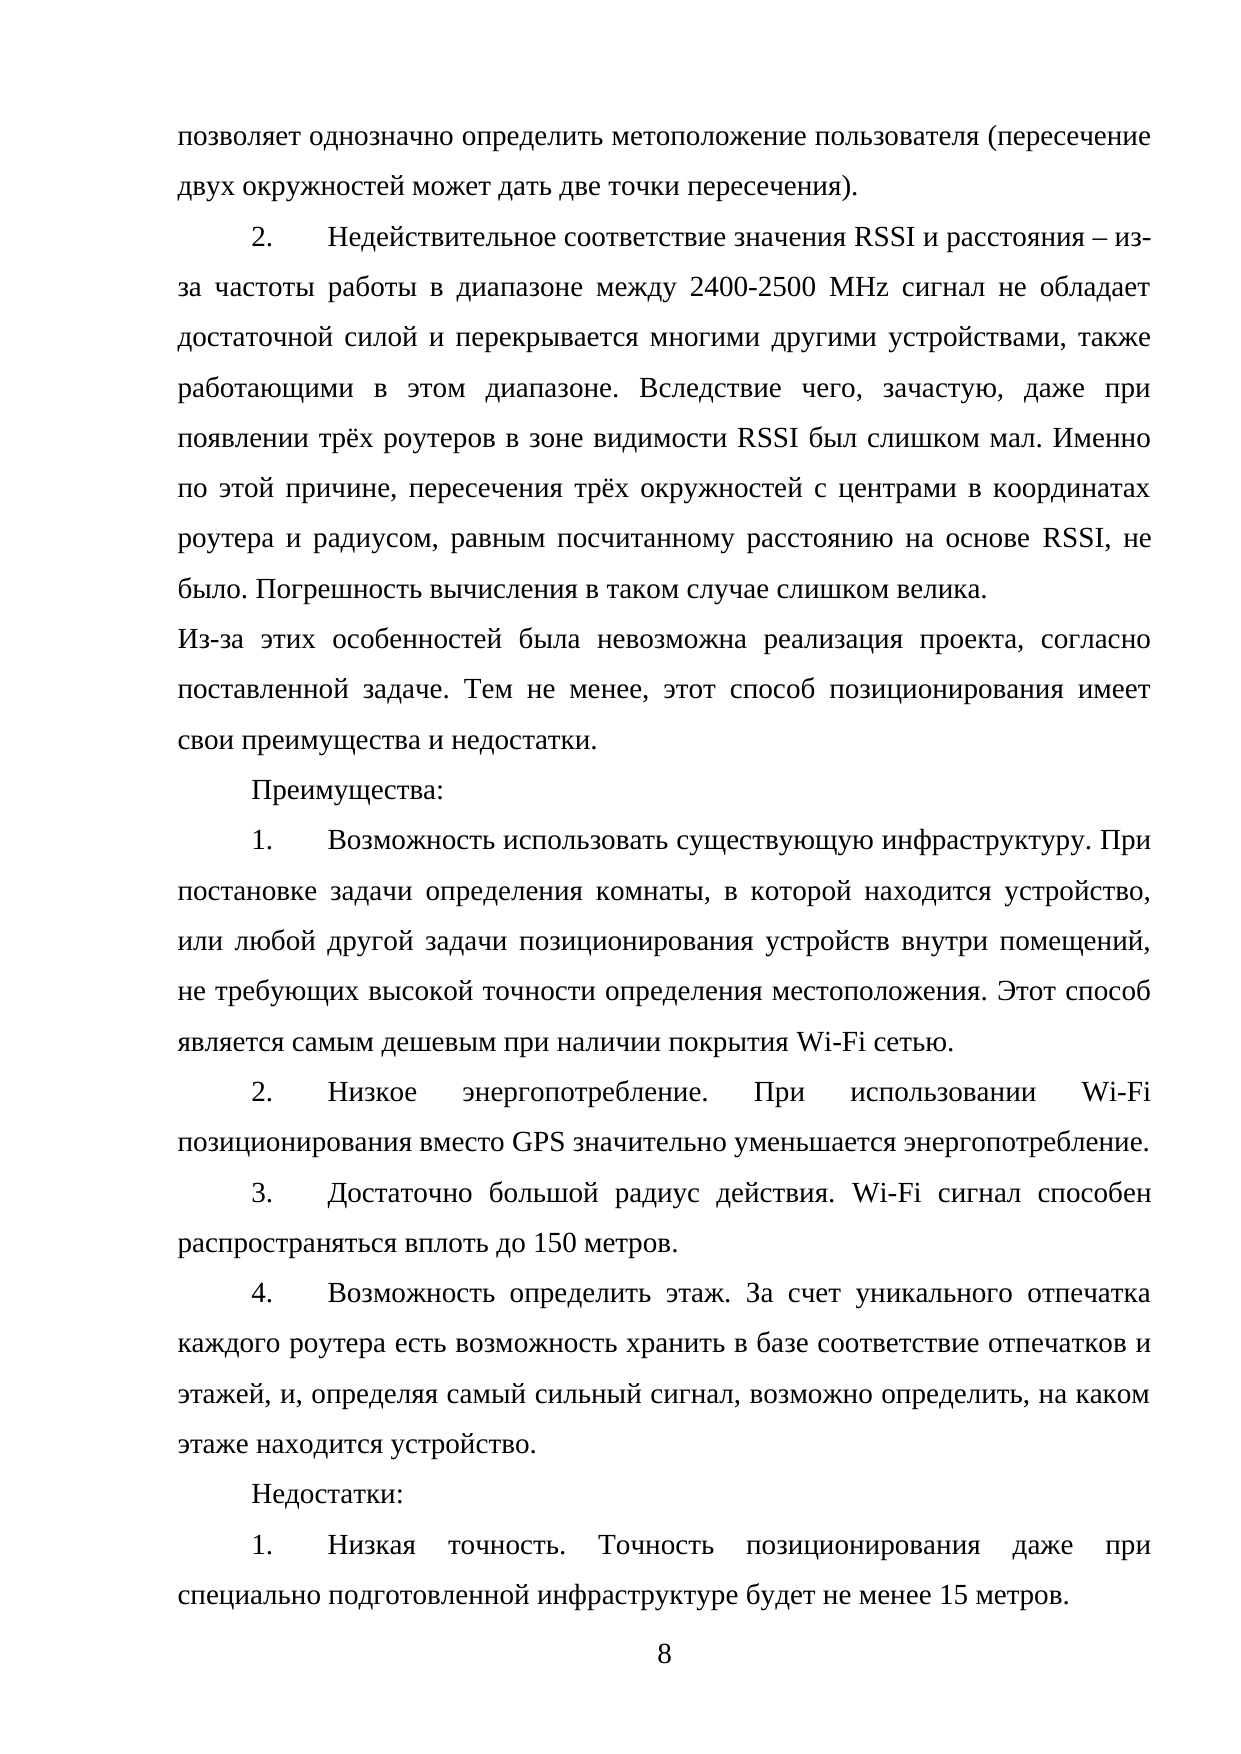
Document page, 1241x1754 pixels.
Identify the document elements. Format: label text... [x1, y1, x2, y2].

list Возможность определить этаж. За счет уникального отпечатка каждого роутера есть возможность хранить в базе соответствие отпечатков и этажей, и, определяя самый сильный сигнал, возможно определить, на каком этаже находится устройство. [177, 1275, 1152, 1460]
text Из-за этих особенностей была невозможна реализация проекта, согласно поставленной задаче. Тем не менее, этот способ позиционирования имеет свои преимущества и недостатки. [177, 621, 1152, 755]
text Недостатки: [177, 1477, 1152, 1510]
text Преимущества: [177, 772, 1152, 806]
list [177, 118, 1152, 202]
list Низкое энергопотребление. При использовании Wi-Fi позиционирования вместо GPS значительно уменьшается энергопотребление. [177, 1074, 1152, 1158]
list Достаточно большой радиус действия. Wi-Fi сигнал способен распространяться вплоть до 150 метров. [177, 1175, 1152, 1258]
list Низкая точность. Точность позиционирования даже при специально подготовленной инфраструктуре будет не менее 15 метров. [177, 1527, 1152, 1611]
list Недействительное соответствие значения RSSI и расстояния – из-за частоты работы в диапазоне между 2400-2500 MHz сигнал не обладает достаточной силой и перекрывается многими другими устройствами, также работающими в этом диапазоне. Вследствие чего, зачастую, даже при появлении трёх роутеров в зоне видимости RSSI был слишком мал. Именно по этой причине, пересечения трёх окружностей с центрами в координатах роутера и радиусом, равным посчитанному расстоянию на основе RSSI, не было. Погрешность вычисления в таком случае слишком велика. [177, 219, 1152, 604]
list Возможность использовать существующую инфраструктуру. При постановке задачи определения комнаты, в которой находится устройство, или любой другой задачи позиционирования устройств внутри помещений, не требующих высокой точности определения местоположения. Этот способ является самым дешевым при наличии покрытия Wi-Fi сетью. [177, 822, 1152, 1057]
